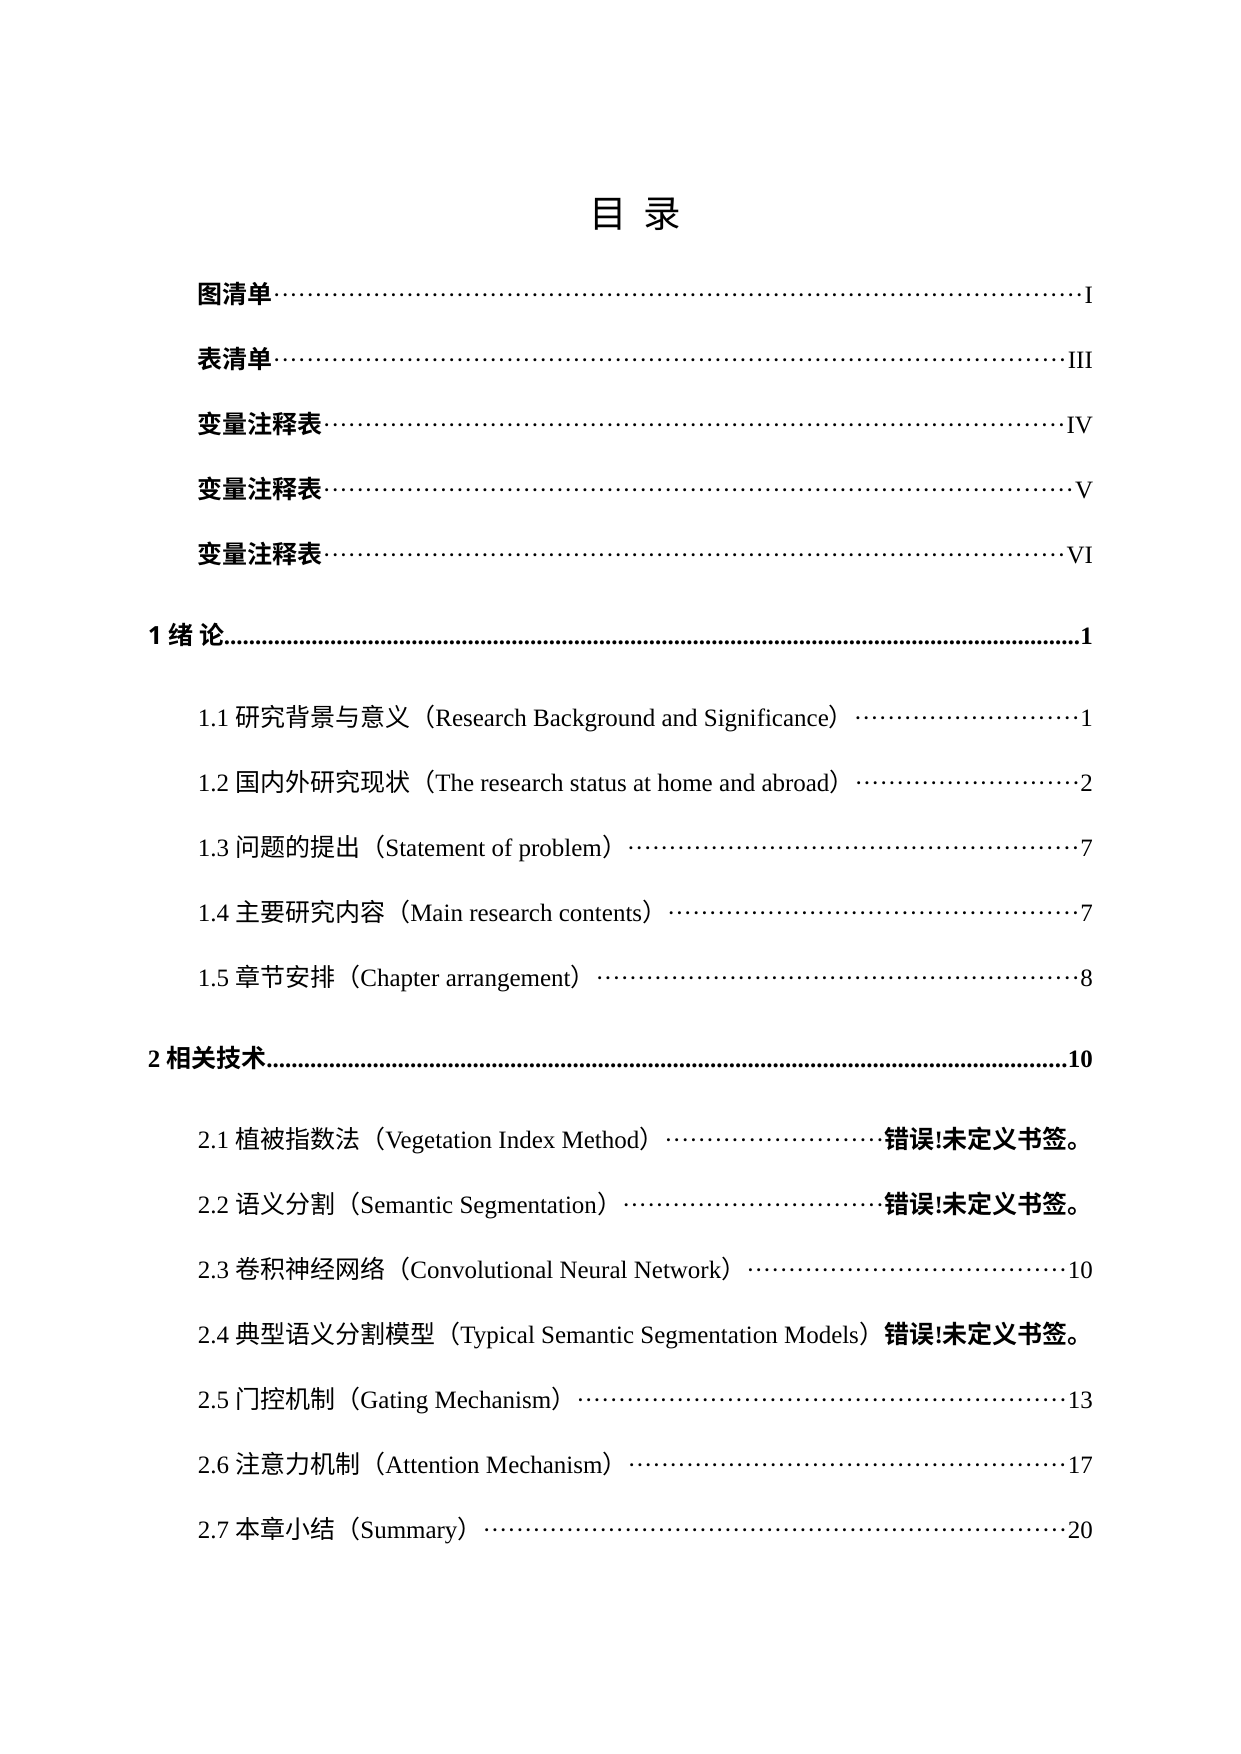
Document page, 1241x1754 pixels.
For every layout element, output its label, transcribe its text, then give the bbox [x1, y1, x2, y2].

text 1.5 章节安排（Chapter arrangement） 8 [148, 943, 1093, 1008]
text 2.3 卷积神经网络（Convolutional Neural Network） 10 [148, 1235, 1093, 1300]
text 变量注释表 VI [148, 520, 1093, 585]
text 2.7 本章小结（Summary） 20 [148, 1495, 1093, 1560]
text 2.2 语义分割（Semantic Segmentation） 错误!未定义书签。 [148, 1170, 1093, 1235]
text 1.1 研究背景与意义（Research Background and Significance） 1 [148, 683, 1093, 748]
text 目 录 [148, 179, 1122, 244]
text 2.1 植被指数法（Vegetation Index Method） 错误!未定义书签。 [148, 1105, 1093, 1170]
text 1.3 问题的提出（Statement of problem） 7 [148, 813, 1093, 878]
text 1.4 主要研究内容（Main research contents） 7 [148, 878, 1093, 943]
text 2.4 典型语义分割模型（Typical Semantic Segmentation Models） 错误!未定义书签。 [148, 1300, 1093, 1365]
text 2.6 注意力机制（Attention Mechanism） 17 [148, 1430, 1093, 1495]
text 变量注释表 IV [148, 390, 1093, 455]
text 图清单 I [148, 260, 1093, 325]
text 表清单 III [148, 325, 1093, 390]
text 2 相关技术 10 [148, 1024, 1122, 1089]
text 2.5 门控机制（Gating Mechanism） 13 [148, 1365, 1093, 1430]
text 1 绪 论 1 [148, 601, 1122, 666]
text 变量注释表 V [148, 455, 1093, 520]
text 1.2 国内外研究现状（The research status at home and abroad） 2 [148, 748, 1093, 813]
